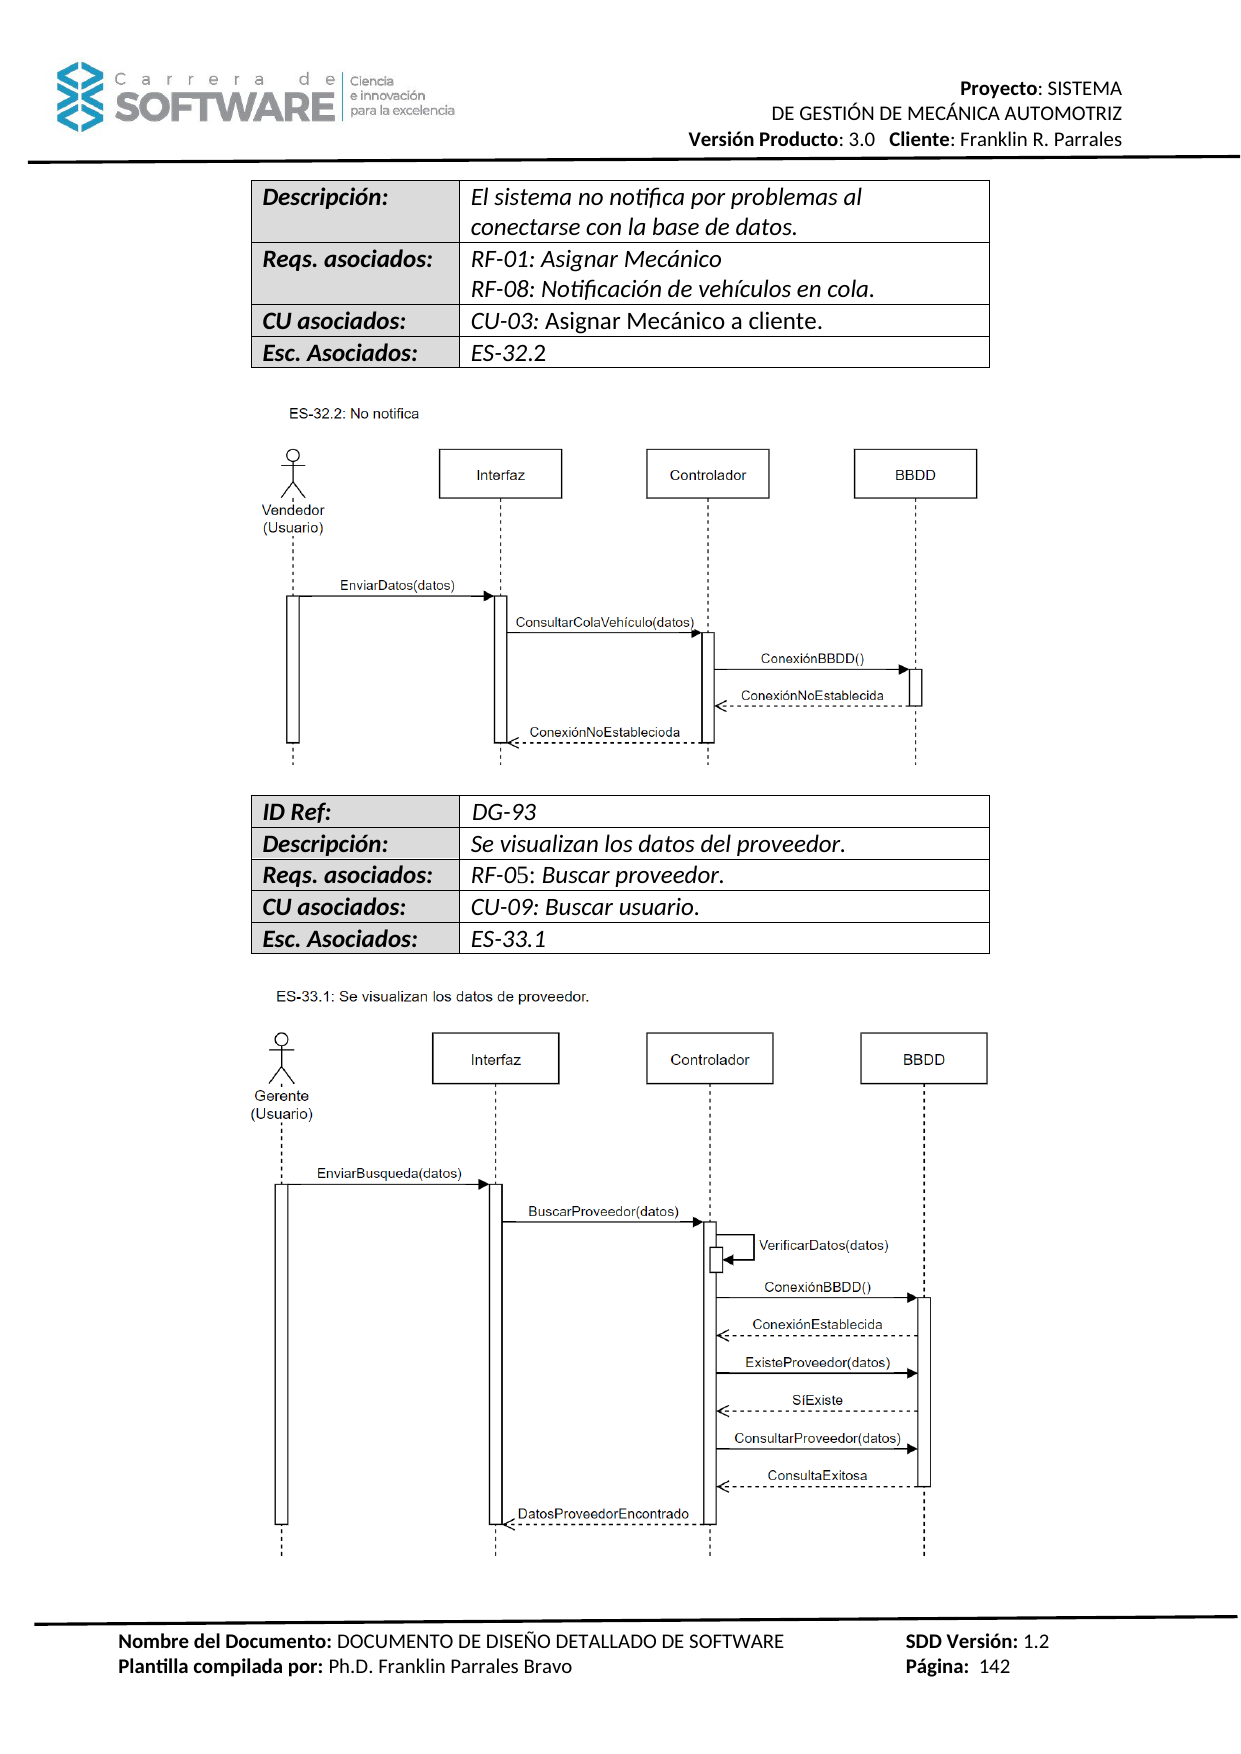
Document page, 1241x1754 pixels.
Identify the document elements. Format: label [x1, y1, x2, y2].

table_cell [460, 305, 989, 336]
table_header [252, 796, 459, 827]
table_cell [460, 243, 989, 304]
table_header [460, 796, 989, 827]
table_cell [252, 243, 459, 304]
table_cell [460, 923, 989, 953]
picture [46, 46, 461, 154]
picture [244, 984, 997, 1557]
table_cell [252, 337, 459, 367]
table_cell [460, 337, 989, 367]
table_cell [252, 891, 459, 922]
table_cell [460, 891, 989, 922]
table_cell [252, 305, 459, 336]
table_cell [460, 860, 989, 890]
picture [258, 398, 982, 765]
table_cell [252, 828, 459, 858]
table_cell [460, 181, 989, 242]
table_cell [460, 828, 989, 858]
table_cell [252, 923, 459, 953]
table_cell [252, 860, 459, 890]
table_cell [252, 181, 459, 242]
